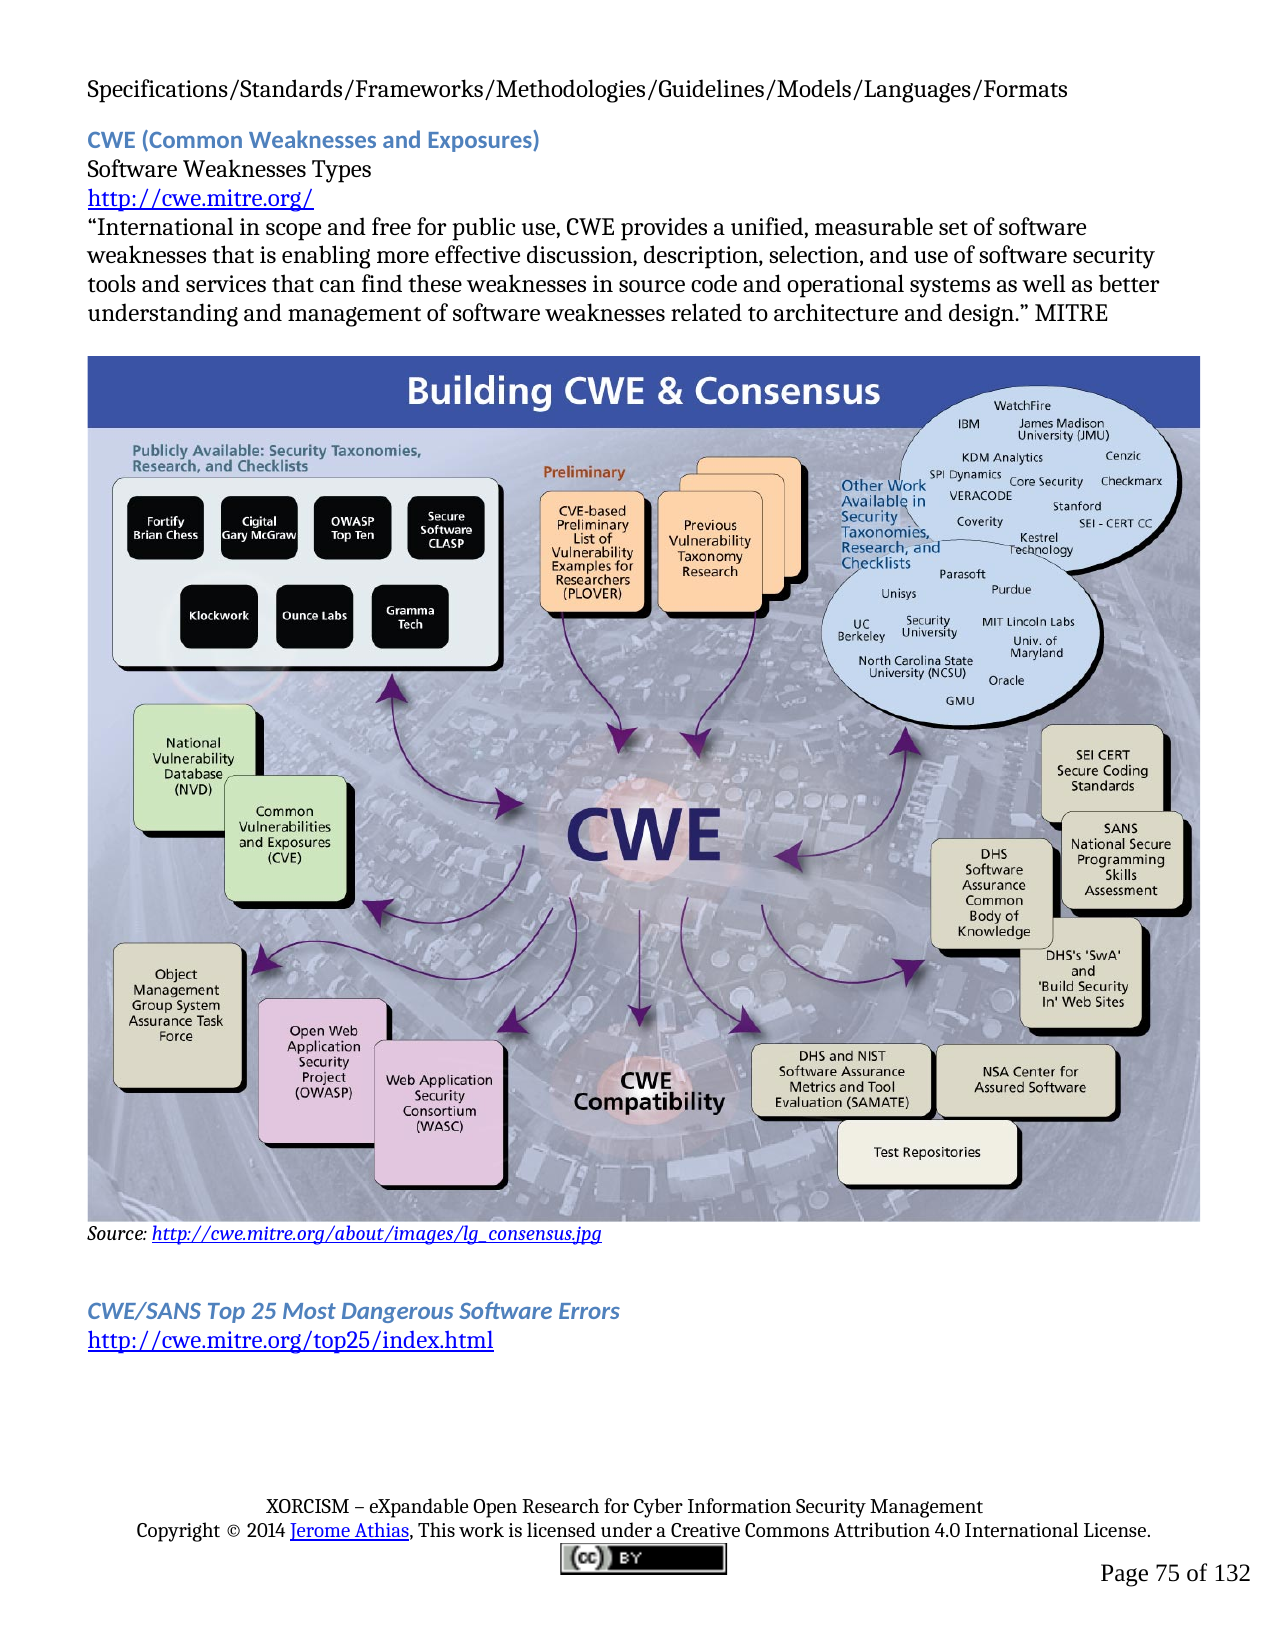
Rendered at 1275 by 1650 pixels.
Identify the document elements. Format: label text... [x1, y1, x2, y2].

subtitle CWE/SANS Top 25 Most Dangerous Software Errors [87, 1295, 1200, 1326]
text Source: http://cwe.mitre.org/about/images/lg_consensus.jpg [87, 1222, 1200, 1246]
text http://cwe.mitre.org/ [87, 184, 1200, 213]
text http://cwe.mitre.org/top25/index.html [87, 1326, 1200, 1354]
picture [87, 356, 1200, 1222]
text “International in scope and free for public use, CWE provides a unified, measurable set of software weaknesses that is enabling more effective discussion, description, selection, and use of software security tools and services that can find these weaknesses in source code and operational systems as well as better understanding and management of software weaknesses related to architecture and design.” MITRE [87, 213, 1200, 328]
picture [560, 1543, 728, 1575]
text Software Weaknesses Types [87, 155, 1200, 184]
subtitle CWE (Common Weaknesses and Exposures) [87, 124, 1200, 155]
